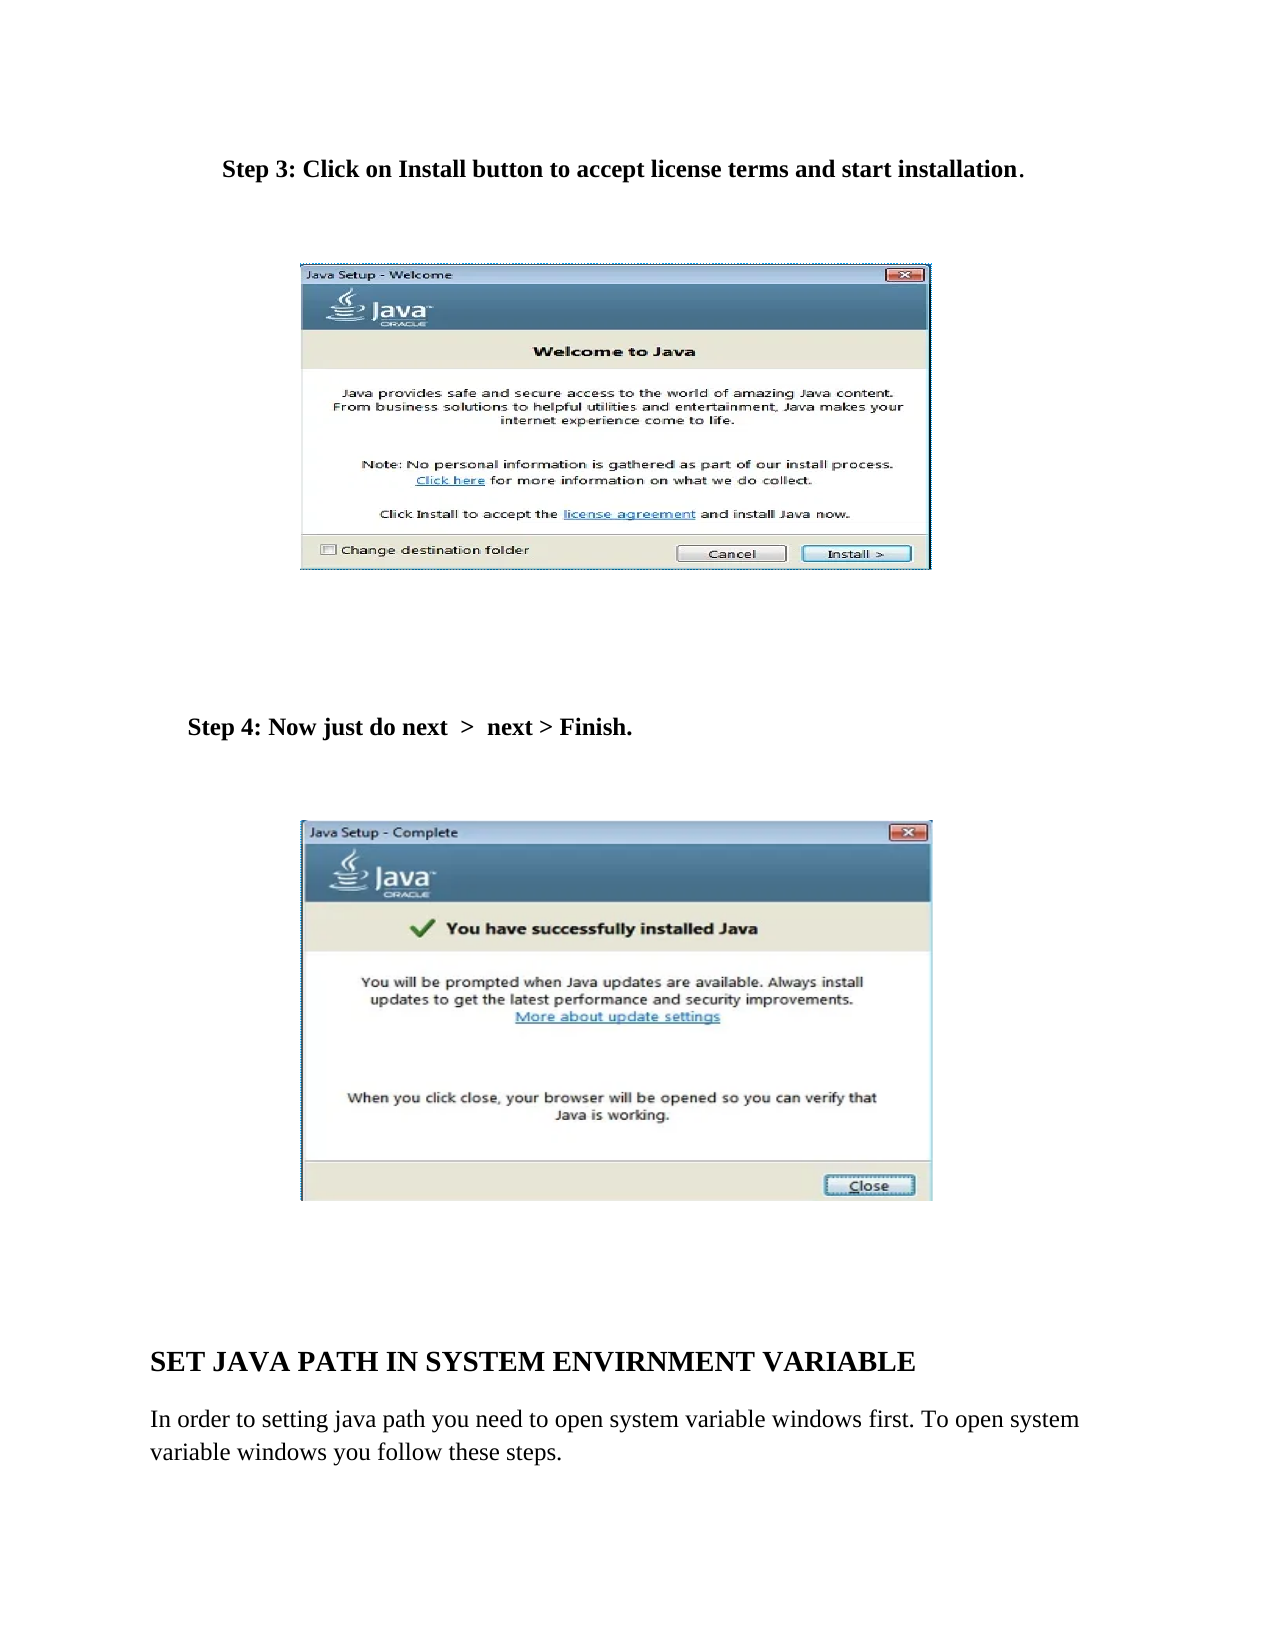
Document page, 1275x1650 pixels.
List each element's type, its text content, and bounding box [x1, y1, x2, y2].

text Step 4: Now just do next > next > Finish. [187, 712, 1125, 741]
text Step 3: Click on Install button to accept license terms and start installation. [222, 150, 1125, 183]
picture [300, 820, 933, 1201]
text SET JAVA PATH IN SYSTEM ENVIRNMENT VARIABLE [150, 1344, 1125, 1378]
text In order to setting java path you need to open system variable windows first. To open system variable windows you follow these steps. [150, 1404, 1125, 1465]
picture [300, 265, 930, 568]
